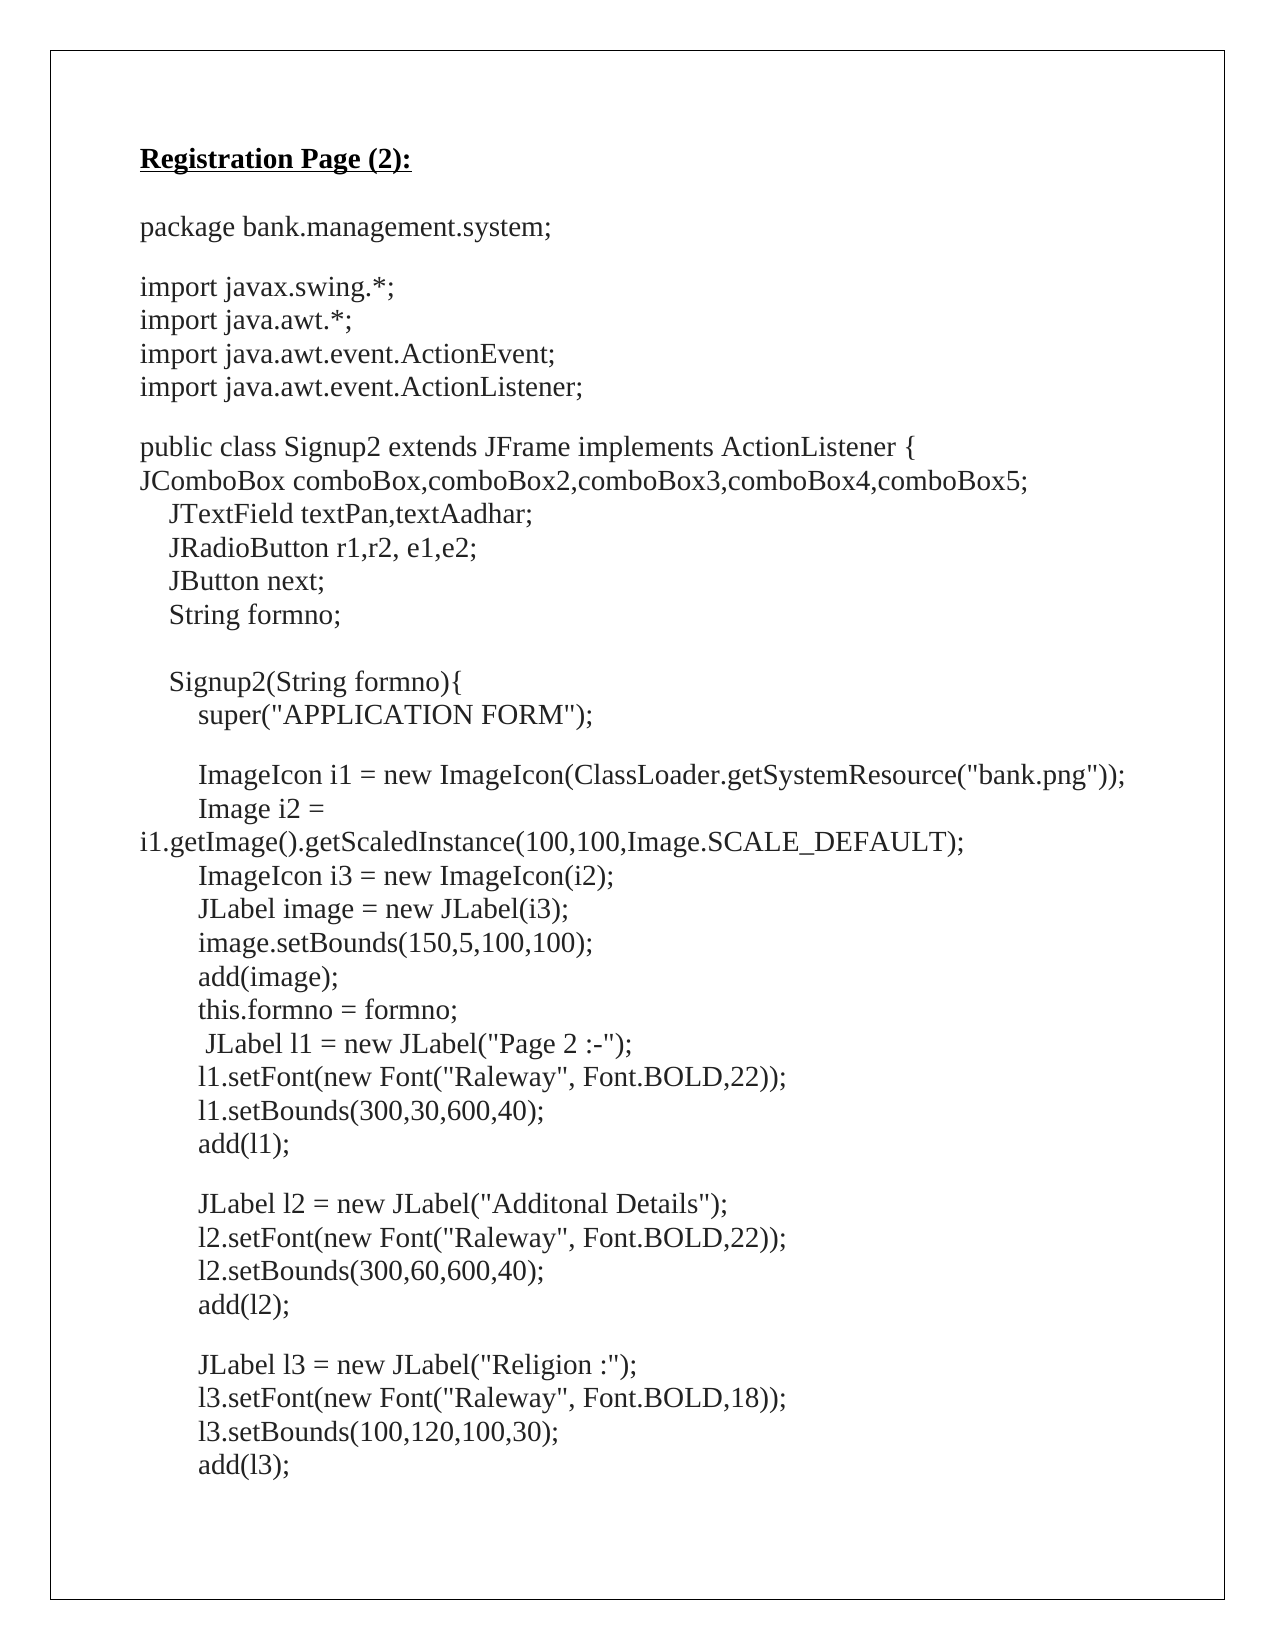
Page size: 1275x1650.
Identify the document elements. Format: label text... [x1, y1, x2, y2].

text Registration Page (2): [139, 142, 1133, 175]
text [139, 209, 1133, 1514]
